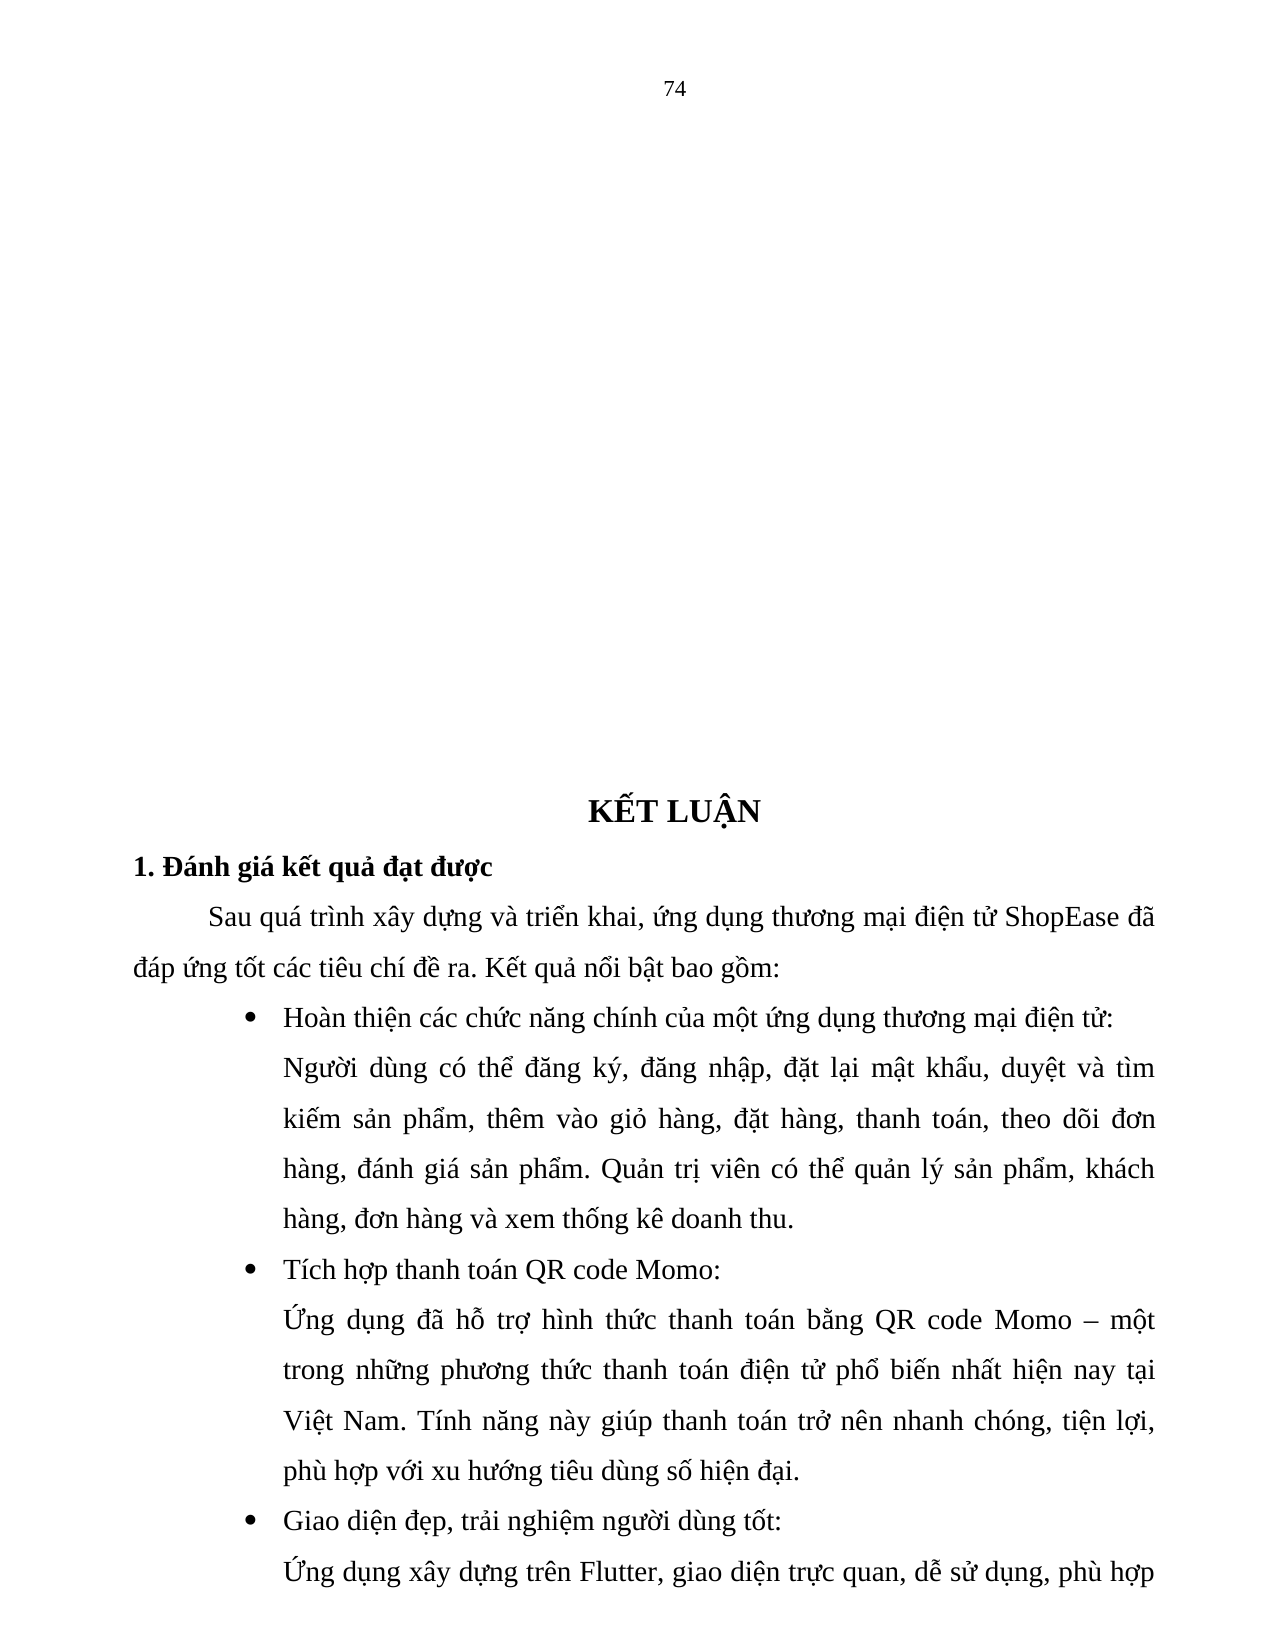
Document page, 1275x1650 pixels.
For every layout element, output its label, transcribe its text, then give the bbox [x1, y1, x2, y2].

list Giao diện đẹp, trải nghiệm người dùng tốt: [245, 1503, 1157, 1537]
text 1. Đánh giá kết quả đạt được [133, 849, 1216, 883]
text KẾT LUẬN [133, 792, 1216, 830]
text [283, 1554, 1157, 1587]
text Ứng dụng đã hỗ trợ hình thức thanh toán bằng QR code Momo – một trong những phương thức thanh toán điện tử phổ biến nhất hiện nay tại Việt Nam. Tính năng này giúp thanh toán trở nên nhanh chóng, tiện lợi, phù hợp với xu hướng tiêu dùng số hiện đại. [283, 1302, 1157, 1487]
text Người dùng có thể đăng ký, đăng nhập, đặt lại mật khẩu, duyệt và tìm kiếm sản phẩm, thêm vào giỏ hàng, đặt hàng, thanh toán, theo dõi đơn hàng, đánh giá sản phẩm. Quản trị viên có thể quản lý sản phẩm, khách hàng, đơn hàng và xem thống kê doanh thu. [283, 1051, 1157, 1235]
list Tích hợp thanh toán QR code Momo: [245, 1252, 1157, 1285]
list Hoàn thiện các chức năng chính của một ứng dụng thương mại điện tử: [245, 1000, 1157, 1034]
text Sau quá trình xây dựng và triển khai, ứng dụng thương mại điện tử ShopEase đã đáp ứng tốt các tiêu chí đề ra. Kết quả nổi bật bao gồm: [133, 899, 1157, 983]
